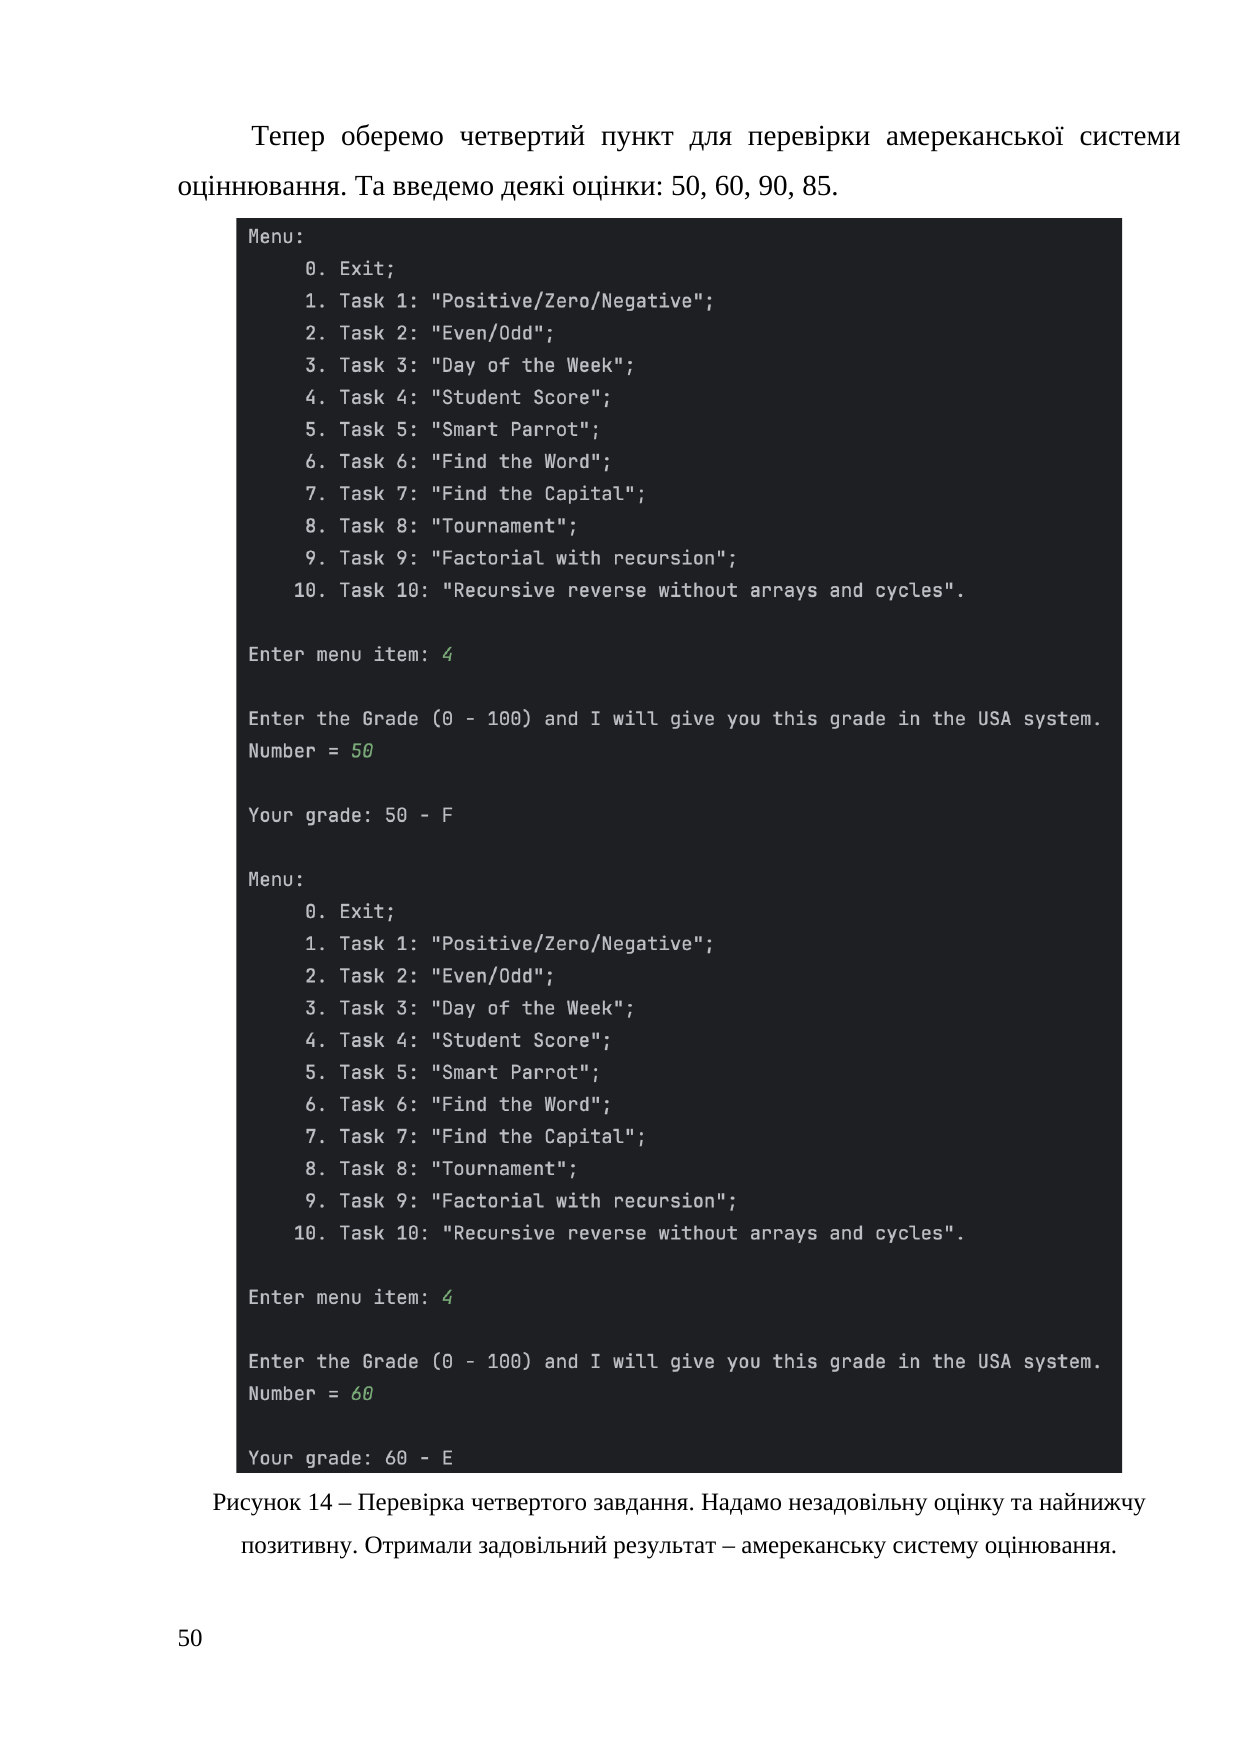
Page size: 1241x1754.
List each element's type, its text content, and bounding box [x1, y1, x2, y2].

text Рисунок 14 – Перевірка четвертого завдання. Надамо незадовільну оцінку та найнижчу позитивну. Отримали задовільний результат – амереканську систему оцінювання. [177, 1487, 1181, 1558]
picture [236, 218, 1123, 1473]
text Тепер оберемо четвертий пункт для перевірки амереканської системи оціннювання. Та введемо деякі оцінки: 50, 60, 90, 85. [177, 118, 1181, 202]
